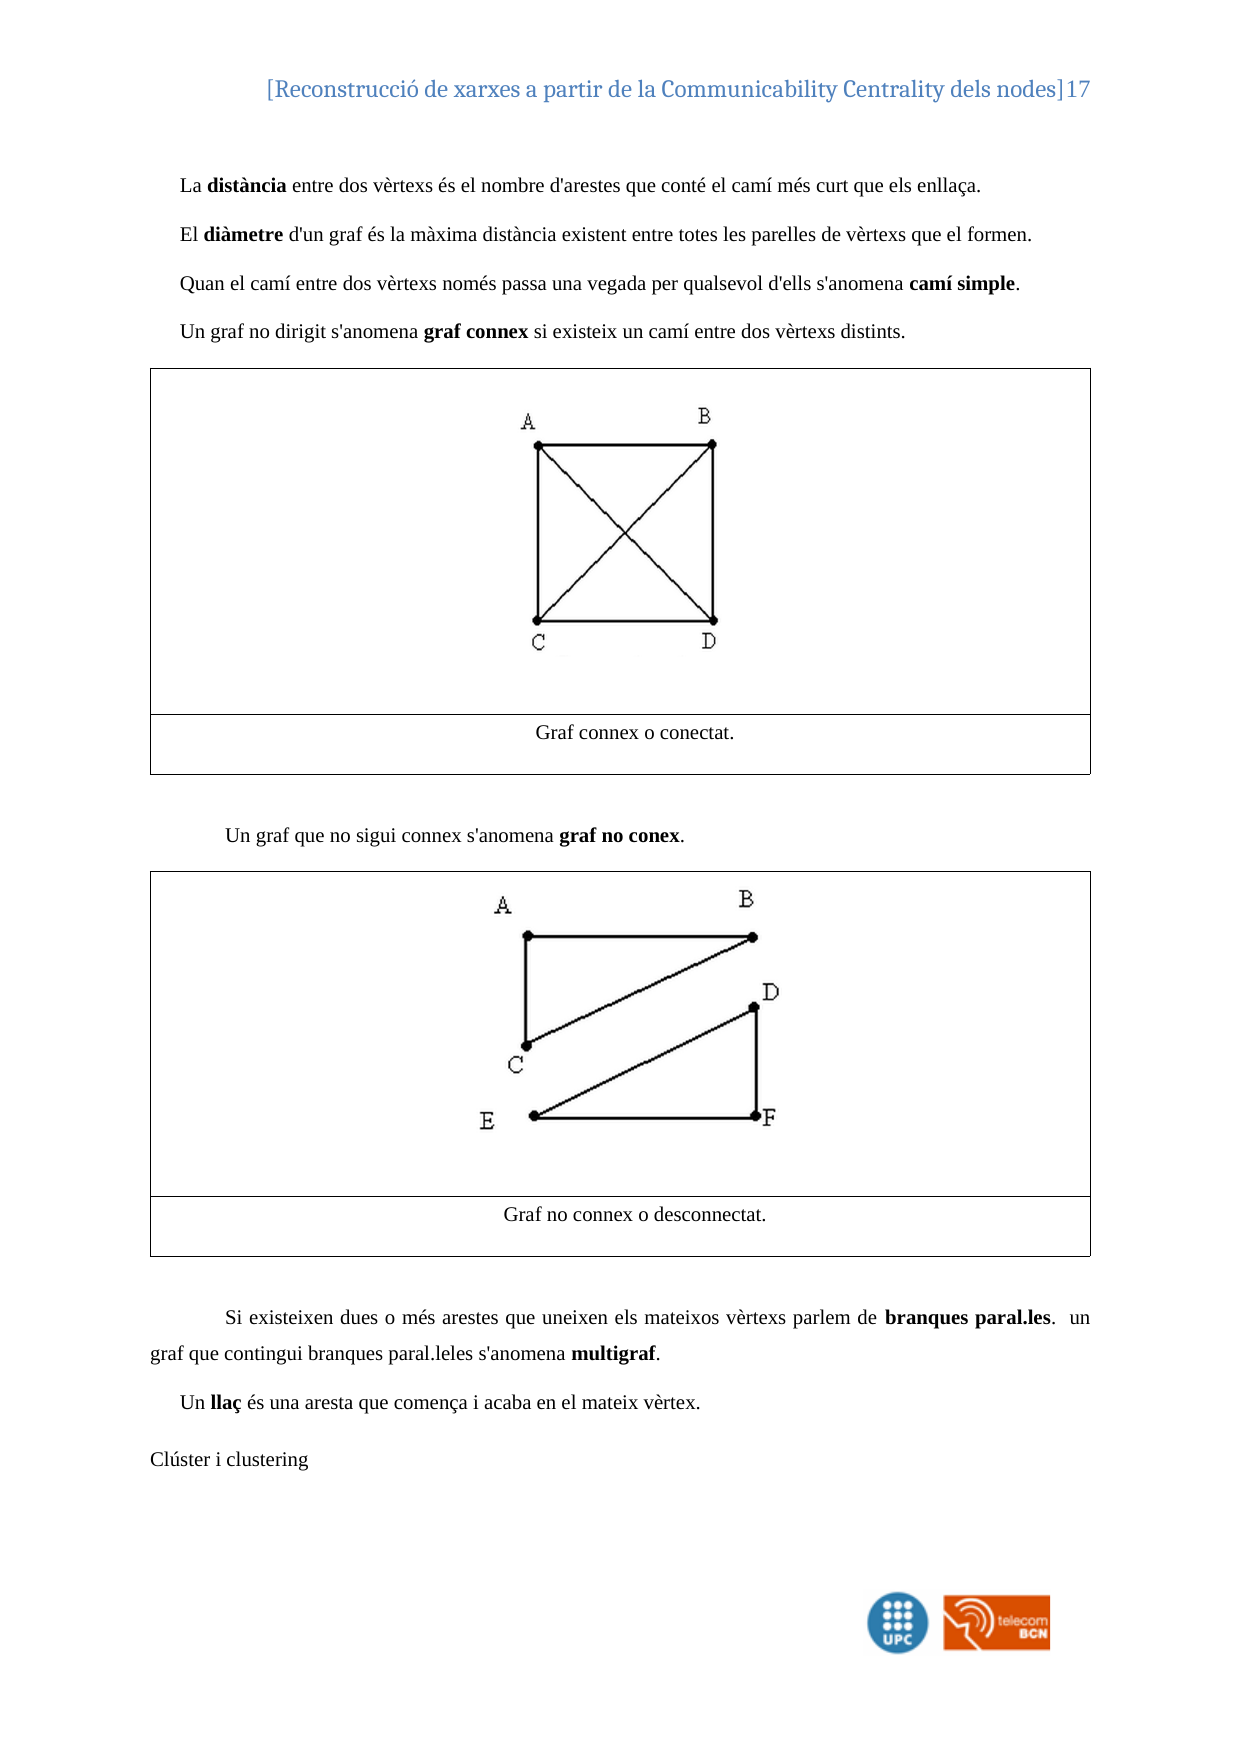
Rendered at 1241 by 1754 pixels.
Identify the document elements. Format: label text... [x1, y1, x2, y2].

text El diàmetre d'un graf és la màxima distància existent entre totes les parelles de vèrtexs que el formen. [150, 222, 1090, 246]
text Quan el camí entre dos vèrtexs només passa una vegada per qualsevol d'ells s'anomena camí simple. [150, 271, 1090, 294]
text Si existeixen dues o més arestes que uneixen els mateixos vèrtexs parlem de branques paral.les. un graf que contingui branques paral.leles s'anomena multigraf. [150, 1305, 1090, 1365]
text Un llaç és una aresta que comença i acaba en el mateix vèrtex. [150, 1389, 1090, 1414]
text Un graf que no sigui connex s'anomena graf no conex. [150, 823, 1090, 847]
subtitle Clúster i clustering [150, 1446, 1090, 1471]
picture [863, 1589, 1050, 1656]
table_cell Graf no connex o desconnectat. [151, 1197, 1090, 1256]
table_header [151, 369, 1090, 714]
table_cell Graf connex o conectat. [151, 715, 1090, 774]
picture [507, 373, 733, 657]
picture [451, 877, 790, 1139]
text La distància entre dos vèrtexs és el nombre d'arestes que conté el camí més curt que els enllaça. [150, 173, 1090, 197]
text Un graf no dirigit s'anomena graf connex si existeix un camí entre dos vèrtexs distints. [150, 319, 1090, 343]
table_header [151, 872, 1090, 1196]
